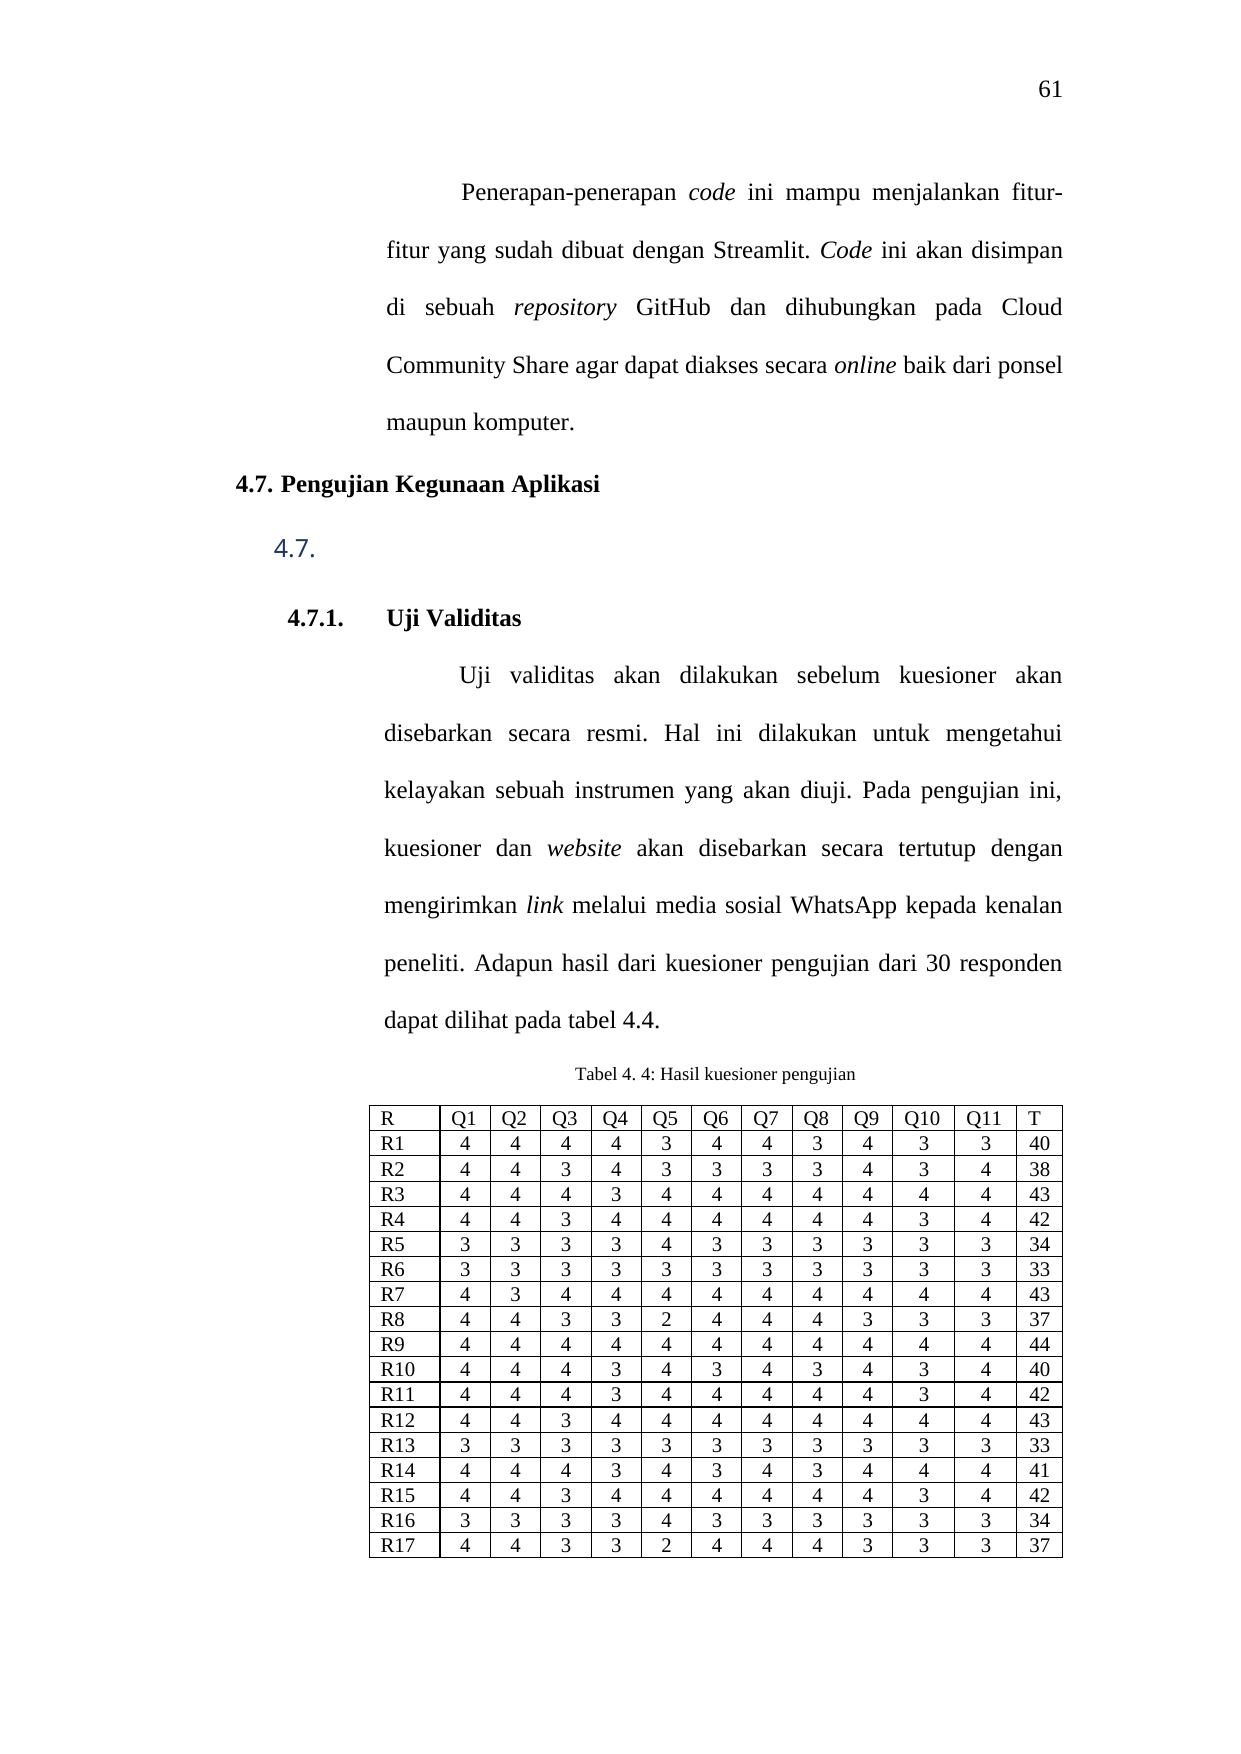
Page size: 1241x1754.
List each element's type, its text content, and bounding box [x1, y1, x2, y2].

table_cell 3 [843, 1533, 892, 1557]
table_cell 4 [441, 1458, 490, 1482]
table_cell 4 [843, 1131, 892, 1155]
table_cell 3 [592, 1257, 641, 1281]
table_cell 4 [843, 1458, 892, 1482]
table_cell 3 [742, 1257, 792, 1281]
table_cell 4 [793, 1383, 842, 1406]
table_cell 33 [1017, 1257, 1062, 1281]
table_cell 4 [893, 1282, 954, 1306]
table_cell 41 [1017, 1458, 1062, 1482]
table_cell 4 [955, 1332, 1016, 1356]
table_header Q8 [793, 1106, 842, 1130]
table_cell 37 [1017, 1533, 1062, 1557]
table_cell R10 [370, 1357, 439, 1381]
table_cell 4 [692, 1533, 741, 1557]
table_cell 4 [491, 1357, 540, 1381]
table_cell 4 [742, 1357, 792, 1381]
table_cell 3 [793, 1131, 842, 1155]
table_cell 4 [642, 1458, 691, 1482]
table_cell 40 [1017, 1357, 1062, 1381]
table_cell R15 [370, 1483, 439, 1507]
table_cell 4 [592, 1332, 641, 1356]
table_cell R16 [370, 1508, 439, 1532]
table_cell 3 [843, 1232, 892, 1256]
table_cell 3 [541, 1207, 591, 1231]
table_cell 3 [843, 1307, 892, 1331]
table_cell R7 [370, 1282, 439, 1306]
table_cell 4 [592, 1131, 641, 1155]
table_cell 4 [491, 1307, 540, 1331]
table_cell 4 [642, 1282, 691, 1306]
table_cell 4 [642, 1182, 691, 1206]
table_cell 4 [491, 1458, 540, 1482]
table_cell 3 [893, 1483, 954, 1507]
table_cell 4 [843, 1383, 892, 1406]
table_cell 3 [541, 1307, 591, 1331]
table_cell 4 [592, 1207, 641, 1231]
table_cell 4 [793, 1207, 842, 1231]
table_header Q3 [541, 1106, 591, 1130]
table_cell R11 [370, 1383, 439, 1406]
table_cell 4 [692, 1483, 741, 1507]
text Tabel 4. 4: Hasil kuesioner pengujian [367, 1063, 1063, 1084]
table_cell 4 [491, 1332, 540, 1356]
table_cell 3 [793, 1508, 842, 1532]
table_cell 4 [642, 1408, 691, 1432]
table_cell R14 [370, 1458, 439, 1482]
table_cell 4 [541, 1182, 591, 1206]
table_cell 4 [441, 1383, 490, 1406]
table_cell 4 [742, 1282, 792, 1306]
table_cell 4 [692, 1332, 741, 1356]
table_cell R8 [370, 1307, 439, 1331]
table_cell 3 [541, 1483, 591, 1507]
table_cell 4 [441, 1408, 490, 1432]
table_cell 3 [742, 1232, 792, 1256]
table_cell 34 [1017, 1508, 1062, 1532]
table_cell 4 [793, 1282, 842, 1306]
table_cell 4 [742, 1207, 792, 1231]
table_cell 4 [893, 1182, 954, 1206]
table_cell 3 [893, 1257, 954, 1281]
table_cell 3 [491, 1433, 540, 1457]
table_cell 3 [592, 1458, 641, 1482]
table_cell 4 [441, 1207, 490, 1231]
table_cell 4 [491, 1383, 540, 1406]
table_cell 4 [742, 1131, 792, 1155]
table_cell 3 [793, 1357, 842, 1381]
table_cell R6 [370, 1257, 439, 1281]
table_cell 4 [642, 1508, 691, 1532]
table_cell 4 [491, 1207, 540, 1231]
table_cell 3 [592, 1383, 641, 1406]
table_cell 4 [893, 1332, 954, 1356]
table_cell 4 [692, 1282, 741, 1306]
table_cell 4 [793, 1408, 842, 1432]
table_cell 4 [692, 1207, 741, 1231]
text Penerapan-penerapan code ini mampu menjalankan fitur-fitur yang sudah dibuat dengan Streamlit. Code ini akan disimpan di sebuah repository GitHub dan dihubungkan pada Cloud Community Share agar dapat diakses secara online baik dari ponsel maupun komputer. [386, 177, 1063, 436]
table_header Q1 [441, 1106, 490, 1130]
table_cell 3 [592, 1508, 641, 1532]
table_cell 3 [893, 1156, 954, 1181]
table_cell R1 [370, 1131, 439, 1155]
table_cell 4 [642, 1383, 691, 1406]
table_cell 4 [742, 1383, 792, 1406]
table_cell 4 [843, 1357, 892, 1381]
table_cell 4 [793, 1182, 842, 1206]
table_cell 3 [592, 1433, 641, 1457]
table_cell 4 [491, 1408, 540, 1432]
table_cell 4 [955, 1156, 1016, 1181]
table_cell 4 [955, 1408, 1016, 1432]
table_cell 3 [893, 1307, 954, 1331]
table_cell 3 [692, 1232, 741, 1256]
table_cell 3 [955, 1257, 1016, 1281]
table_cell 3 [742, 1156, 792, 1181]
table_cell 3 [592, 1307, 641, 1331]
table_header Q4 [592, 1106, 641, 1130]
table_header Q10 [893, 1106, 954, 1130]
table_cell 43 [1017, 1182, 1062, 1206]
table_cell 3 [893, 1433, 954, 1457]
table_cell 3 [541, 1232, 591, 1256]
table_cell 4 [491, 1156, 540, 1181]
table_cell R9 [370, 1332, 439, 1356]
table_header T [1017, 1106, 1062, 1130]
table_cell 4 [843, 1332, 892, 1356]
table_cell 4 [592, 1483, 641, 1507]
table_cell 2 [642, 1533, 691, 1557]
table_cell 3 [793, 1257, 842, 1281]
table_header Q9 [843, 1106, 892, 1130]
table_cell 3 [843, 1508, 892, 1532]
table_cell 2 [642, 1307, 691, 1331]
table_cell 3 [955, 1232, 1016, 1256]
table_cell 3 [491, 1508, 540, 1532]
table_cell 4 [642, 1357, 691, 1381]
table_cell 4 [441, 1483, 490, 1507]
table_cell 3 [692, 1508, 741, 1532]
table_cell 3 [491, 1282, 540, 1306]
table_cell 3 [893, 1383, 954, 1406]
table_cell 4 [742, 1458, 792, 1482]
table_cell 4 [955, 1282, 1016, 1306]
table_cell 4 [742, 1408, 792, 1432]
table_cell 3 [955, 1433, 1016, 1457]
table_cell 4 [642, 1483, 691, 1507]
table_cell 43 [1017, 1282, 1062, 1306]
table_cell 3 [592, 1533, 641, 1557]
table_cell 3 [491, 1257, 540, 1281]
table_cell 3 [441, 1232, 490, 1256]
table_cell R13 [370, 1433, 439, 1457]
table_cell 3 [692, 1156, 741, 1181]
table_cell 4 [541, 1332, 591, 1356]
table_header Q2 [491, 1106, 540, 1130]
table_cell 4 [955, 1357, 1016, 1381]
table_cell 3 [642, 1156, 691, 1181]
table_cell 4 [893, 1408, 954, 1432]
table_cell 4 [692, 1182, 741, 1206]
table_cell 4 [491, 1483, 540, 1507]
table_cell 3 [441, 1257, 490, 1281]
table_cell 4 [441, 1332, 490, 1356]
table_cell 3 [793, 1232, 842, 1256]
table_cell 4 [843, 1282, 892, 1306]
table_cell 3 [642, 1257, 691, 1281]
table_cell 4 [541, 1458, 591, 1482]
table_cell R3 [370, 1182, 439, 1206]
table_cell 3 [955, 1533, 1016, 1557]
table_cell 4 [441, 1282, 490, 1306]
text Uji validitas akan dilakukan sebelum kuesioner akan disebarkan secara resmi. Hal ini dilakukan untuk mengetahui kelayakan sebuah instrumen yang akan diuji. Pada pengujian ini, kuesioner dan website akan disebarkan secara tertutup dengan mengirimkan link melalui media sosial WhatsApp kepada kenalan peneliti. Adapun hasil dari kuesioner pengujian dari 30 responden dapat dilihat pada tabel 4.4. [384, 660, 1063, 1034]
table_cell 4 [843, 1156, 892, 1181]
table_header Q6 [692, 1106, 741, 1130]
table_cell 3 [441, 1508, 490, 1532]
table_cell 3 [541, 1257, 591, 1281]
table_cell 3 [793, 1156, 842, 1181]
table_cell 4 [692, 1131, 741, 1155]
table_cell 4 [642, 1332, 691, 1356]
table_cell 3 [893, 1232, 954, 1256]
table_cell 3 [955, 1307, 1016, 1331]
table_cell 4 [441, 1131, 490, 1155]
table_cell 4 [541, 1383, 591, 1406]
table_cell 3 [955, 1508, 1016, 1532]
table_cell R2 [370, 1156, 439, 1181]
table_cell 3 [692, 1257, 741, 1281]
table_cell 3 [692, 1458, 741, 1482]
table_cell 4 [893, 1458, 954, 1482]
table_cell 4 [692, 1408, 741, 1432]
table_cell 3 [692, 1357, 741, 1381]
table_cell 3 [541, 1433, 591, 1457]
table_cell 4 [793, 1307, 842, 1331]
table_cell 3 [742, 1433, 792, 1457]
table_cell 4 [843, 1207, 892, 1231]
table_header R [370, 1106, 439, 1130]
table_cell 3 [893, 1357, 954, 1381]
table_cell 4 [955, 1383, 1016, 1406]
table_cell 33 [1017, 1433, 1062, 1457]
table_cell 4 [955, 1182, 1016, 1206]
table_cell 3 [893, 1508, 954, 1532]
table_cell 3 [541, 1408, 591, 1432]
table_cell 43 [1017, 1408, 1062, 1432]
table_cell 4 [592, 1408, 641, 1432]
table_cell 3 [592, 1357, 641, 1381]
table_cell 4 [441, 1182, 490, 1206]
table_cell 4 [742, 1332, 792, 1356]
table_cell 4 [441, 1307, 490, 1331]
table_cell 4 [642, 1207, 691, 1231]
table_cell 4 [692, 1383, 741, 1406]
table_cell 3 [843, 1433, 892, 1457]
table_cell 42 [1017, 1207, 1062, 1231]
table_cell 4 [441, 1156, 490, 1181]
table_cell 4 [843, 1408, 892, 1432]
table_cell R5 [370, 1232, 439, 1256]
table_cell 4 [491, 1533, 540, 1557]
table_cell 3 [955, 1131, 1016, 1155]
table_cell 4 [592, 1156, 641, 1181]
table_cell 3 [541, 1156, 591, 1181]
table_cell 3 [742, 1508, 792, 1532]
table_cell 4 [692, 1307, 741, 1331]
table_cell 3 [893, 1131, 954, 1155]
table_cell 40 [1017, 1131, 1062, 1155]
table_cell 4 [441, 1357, 490, 1381]
table_header Q7 [742, 1106, 792, 1130]
table_cell R12 [370, 1408, 439, 1432]
subtitle Uji Validitas [287, 603, 1063, 632]
table_cell 4 [642, 1232, 691, 1256]
table_cell 4 [843, 1483, 892, 1507]
table_cell R4 [370, 1207, 439, 1231]
table_cell 4 [793, 1483, 842, 1507]
table_cell 3 [893, 1533, 954, 1557]
table_cell 3 [843, 1257, 892, 1281]
table_cell 4 [541, 1357, 591, 1381]
table_cell 37 [1017, 1307, 1062, 1331]
table_header Q11 [955, 1106, 1016, 1130]
subtitle Pengujian Kegunaan Aplikasi [236, 469, 1063, 498]
table_cell 4 [592, 1282, 641, 1306]
table_cell 38 [1017, 1156, 1062, 1181]
table_cell 42 [1017, 1383, 1062, 1406]
table_cell 3 [592, 1182, 641, 1206]
table_cell 4 [955, 1483, 1016, 1507]
table_cell 42 [1017, 1483, 1062, 1507]
table_cell 4 [441, 1533, 490, 1557]
table_cell 3 [793, 1433, 842, 1457]
table_cell 3 [893, 1207, 954, 1231]
table_cell 4 [541, 1131, 591, 1155]
table_cell 3 [541, 1508, 591, 1532]
table_cell R17 [370, 1533, 439, 1557]
table_cell 34 [1017, 1232, 1062, 1256]
table_header Q5 [642, 1106, 691, 1130]
table_cell 3 [541, 1533, 591, 1557]
table_cell 3 [642, 1433, 691, 1457]
table_cell 4 [742, 1533, 792, 1557]
table_cell 4 [793, 1332, 842, 1356]
table_cell 3 [793, 1458, 842, 1482]
table_cell 4 [742, 1483, 792, 1507]
table_cell 4 [742, 1307, 792, 1331]
table_cell 3 [491, 1232, 540, 1256]
table_cell 4 [843, 1182, 892, 1206]
table_cell 4 [955, 1207, 1016, 1231]
table_cell 4 [742, 1182, 792, 1206]
table_cell 3 [592, 1232, 641, 1256]
table_cell 3 [642, 1131, 691, 1155]
table_cell 3 [692, 1433, 741, 1457]
table_cell 4 [491, 1182, 540, 1206]
table_cell 4 [793, 1533, 842, 1557]
table_cell 4 [491, 1131, 540, 1155]
table_cell 44 [1017, 1332, 1062, 1356]
table_cell 4 [955, 1458, 1016, 1482]
table_cell 4 [541, 1282, 591, 1306]
table_cell 3 [441, 1433, 490, 1457]
